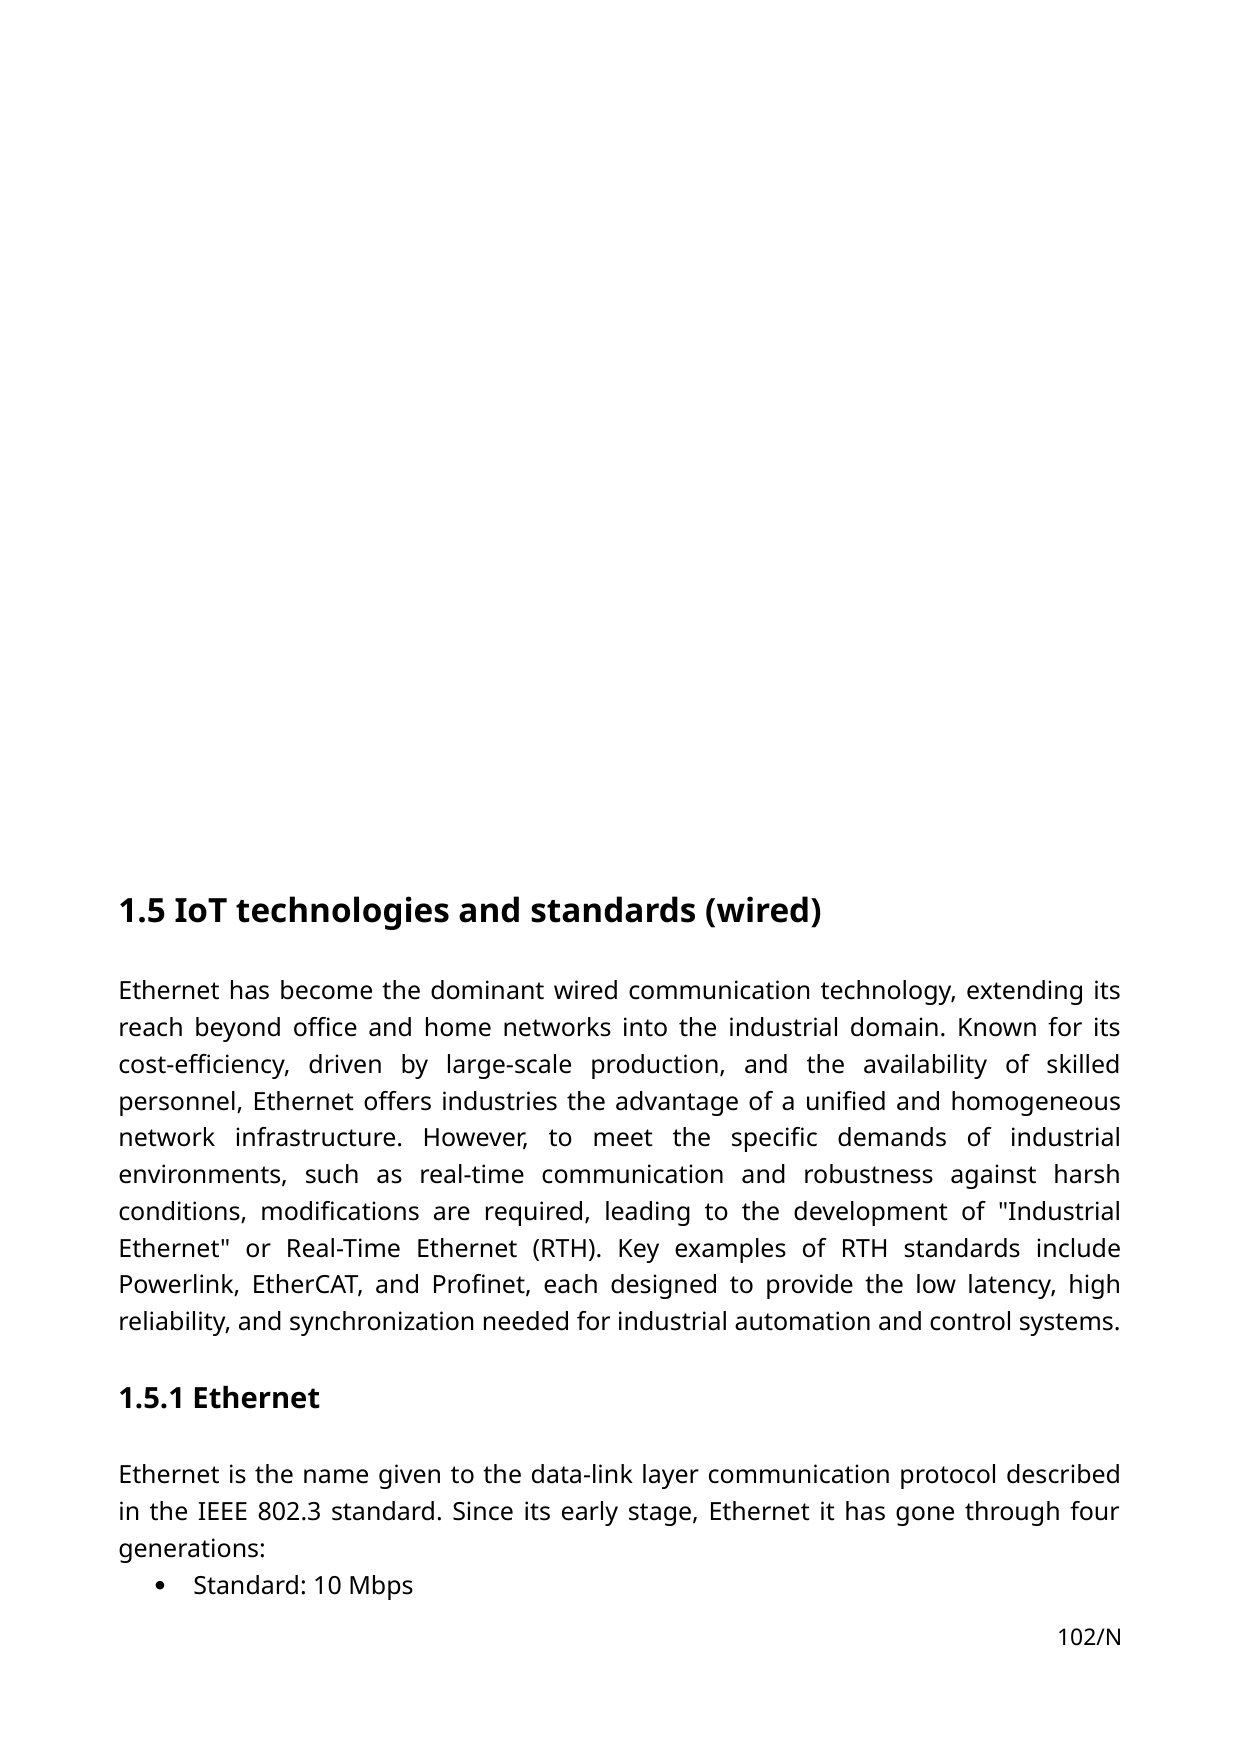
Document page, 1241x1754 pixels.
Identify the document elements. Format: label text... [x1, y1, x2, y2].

subtitle 1.5.1 Ethernet [118, 1377, 1122, 1417]
text Ethernet has become the dominant wired communication technology, extending its reach beyond office and home networks into the industrial domain. Known for its cost-efficiency, driven by large-scale production, and the availability of skilled personnel, Ethernet offers industries the advantage of a unified and homogeneous network infrastructure. However, to meet the specific demands of industrial environments, such as real-time communication and robustness against harsh conditions, modifications are required, leading to the development of "Industrial Ethernet" or Real-Time Ethernet (RTH). Key examples of RTH standards include Powerlink, EtherCAT, and Profinet, each designed to provide the low latency, high reliability, and synchronization needed for industrial automation and control systems. [118, 973, 1122, 1338]
list Standard: 10 Mbps [156, 1567, 1122, 1601]
subtitle 1.5 IoT technologies and standards (wired) [118, 887, 1122, 933]
text Ethernet is the name given to the data-link layer communication protocol described in the IEEE 802.3 standard. Since its early stage, Ethernet it has gone through four generations: [118, 1457, 1122, 1564]
